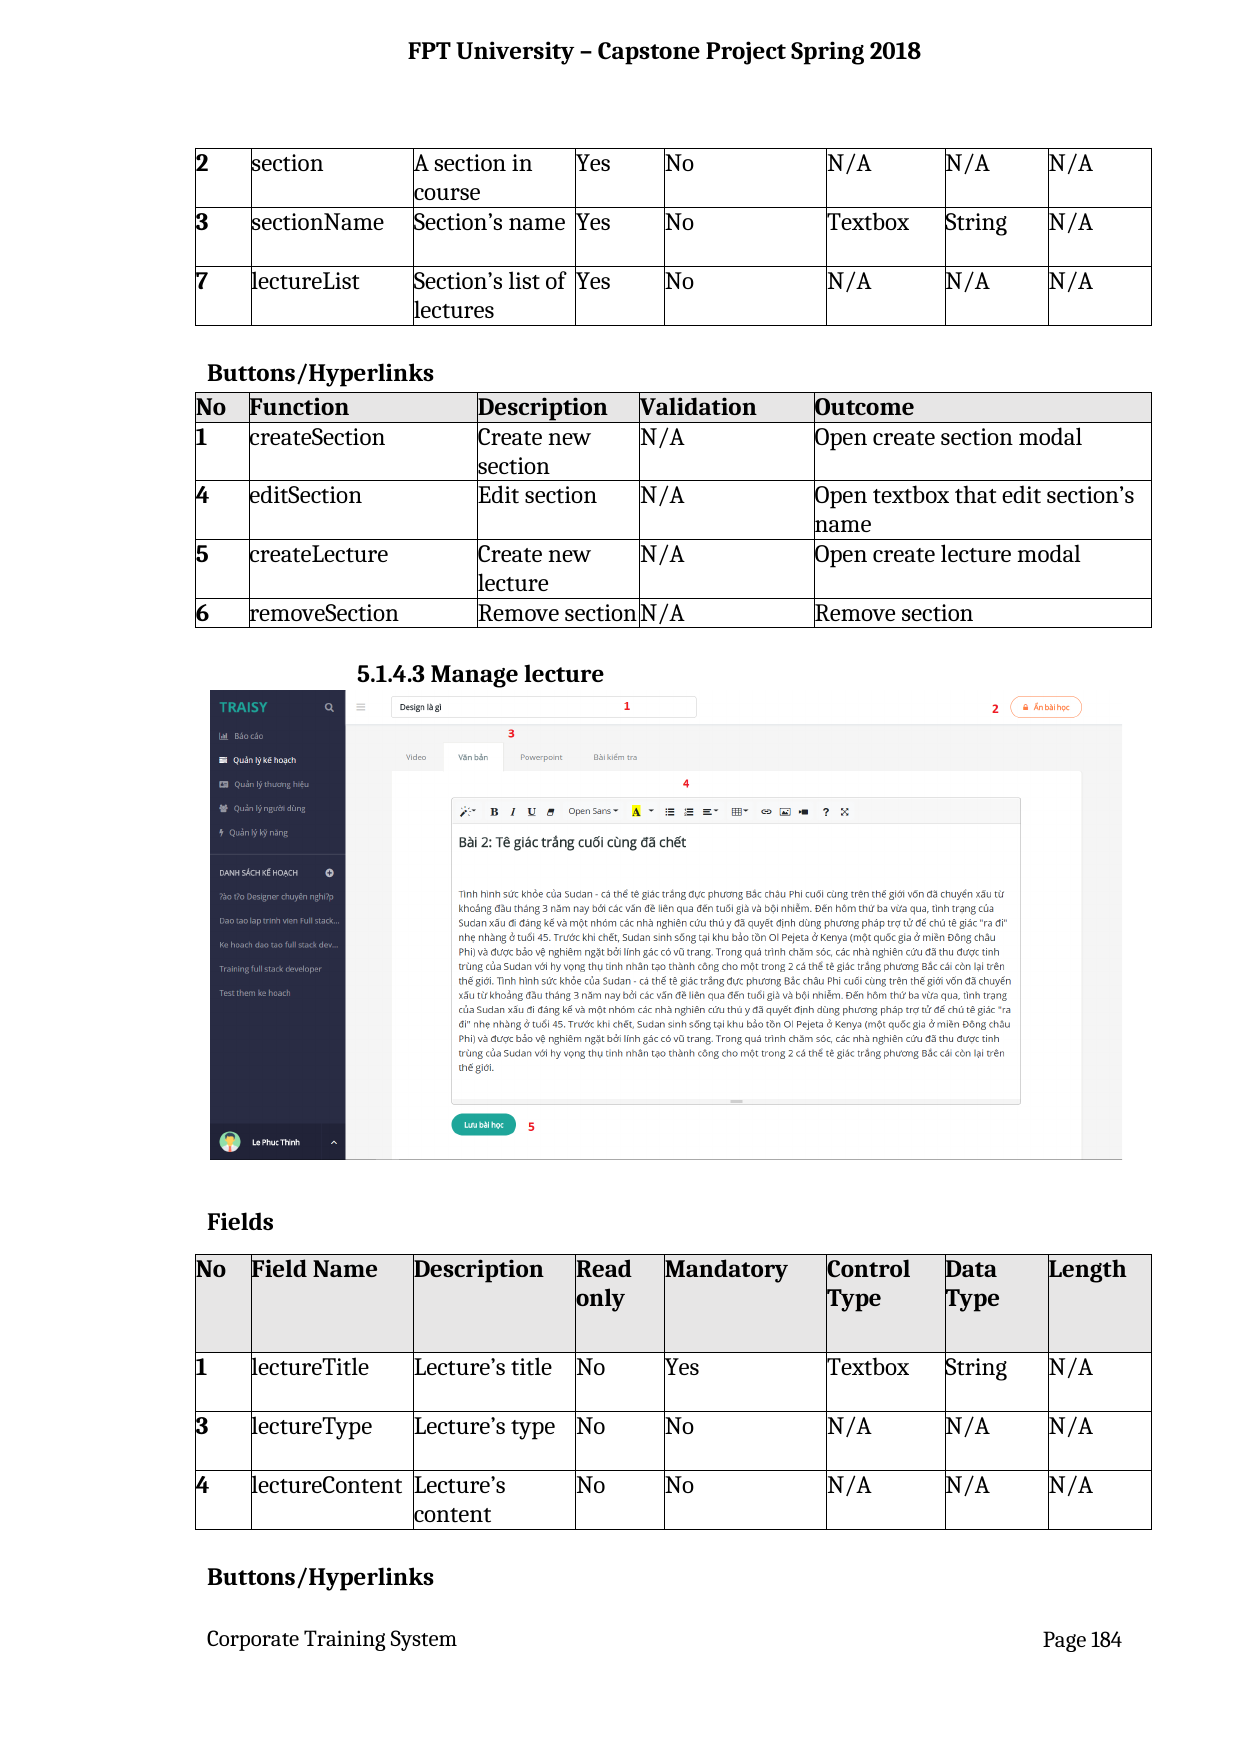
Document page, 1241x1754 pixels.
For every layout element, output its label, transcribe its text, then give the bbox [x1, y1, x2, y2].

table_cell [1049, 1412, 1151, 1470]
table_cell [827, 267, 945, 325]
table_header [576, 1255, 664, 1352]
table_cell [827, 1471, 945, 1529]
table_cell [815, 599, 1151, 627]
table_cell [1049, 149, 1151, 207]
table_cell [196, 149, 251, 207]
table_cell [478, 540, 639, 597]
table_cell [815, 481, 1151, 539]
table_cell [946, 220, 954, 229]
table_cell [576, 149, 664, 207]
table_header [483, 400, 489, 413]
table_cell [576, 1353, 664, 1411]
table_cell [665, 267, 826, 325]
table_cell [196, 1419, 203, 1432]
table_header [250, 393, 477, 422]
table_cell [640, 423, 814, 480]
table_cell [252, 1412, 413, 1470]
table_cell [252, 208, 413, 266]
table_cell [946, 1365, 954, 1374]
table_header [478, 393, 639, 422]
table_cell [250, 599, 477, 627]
text Buttons/Hyperlinks [207, 359, 1122, 388]
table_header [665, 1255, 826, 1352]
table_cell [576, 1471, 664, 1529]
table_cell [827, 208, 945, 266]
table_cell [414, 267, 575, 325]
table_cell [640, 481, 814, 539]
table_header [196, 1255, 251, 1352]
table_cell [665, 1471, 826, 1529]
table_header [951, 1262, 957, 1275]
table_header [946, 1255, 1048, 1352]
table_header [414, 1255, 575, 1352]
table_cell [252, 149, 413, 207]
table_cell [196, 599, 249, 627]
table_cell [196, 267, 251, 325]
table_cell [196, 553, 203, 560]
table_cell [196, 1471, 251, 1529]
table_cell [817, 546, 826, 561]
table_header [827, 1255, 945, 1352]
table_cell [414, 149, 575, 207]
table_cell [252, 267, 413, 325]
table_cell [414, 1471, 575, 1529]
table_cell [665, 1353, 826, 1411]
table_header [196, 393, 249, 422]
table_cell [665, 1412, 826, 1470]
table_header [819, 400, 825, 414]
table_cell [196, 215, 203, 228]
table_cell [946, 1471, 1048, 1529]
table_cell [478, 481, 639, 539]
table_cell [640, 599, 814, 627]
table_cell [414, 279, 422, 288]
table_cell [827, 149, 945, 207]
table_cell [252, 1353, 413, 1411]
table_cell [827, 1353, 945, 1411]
text Fields [207, 1208, 1122, 1237]
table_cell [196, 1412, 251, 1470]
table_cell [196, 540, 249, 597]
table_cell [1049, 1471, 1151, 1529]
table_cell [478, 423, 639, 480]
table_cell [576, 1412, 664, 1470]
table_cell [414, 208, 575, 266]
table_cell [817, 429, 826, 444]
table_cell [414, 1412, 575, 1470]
text Buttons/Hyperlinks [207, 1563, 1122, 1592]
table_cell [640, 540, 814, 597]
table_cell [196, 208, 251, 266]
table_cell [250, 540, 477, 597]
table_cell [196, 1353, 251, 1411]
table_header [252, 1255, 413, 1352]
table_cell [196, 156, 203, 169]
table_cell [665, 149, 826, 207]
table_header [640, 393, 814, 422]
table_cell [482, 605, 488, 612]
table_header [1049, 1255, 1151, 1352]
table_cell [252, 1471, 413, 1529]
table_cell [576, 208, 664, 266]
subtitle 5.1.4.3 Manage lecture [357, 660, 1124, 689]
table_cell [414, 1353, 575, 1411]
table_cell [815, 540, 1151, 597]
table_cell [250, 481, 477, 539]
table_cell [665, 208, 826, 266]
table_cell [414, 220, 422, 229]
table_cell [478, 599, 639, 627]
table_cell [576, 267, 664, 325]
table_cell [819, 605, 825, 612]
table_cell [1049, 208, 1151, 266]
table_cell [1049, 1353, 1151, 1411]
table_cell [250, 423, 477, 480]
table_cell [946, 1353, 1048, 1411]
picture [210, 690, 1123, 1160]
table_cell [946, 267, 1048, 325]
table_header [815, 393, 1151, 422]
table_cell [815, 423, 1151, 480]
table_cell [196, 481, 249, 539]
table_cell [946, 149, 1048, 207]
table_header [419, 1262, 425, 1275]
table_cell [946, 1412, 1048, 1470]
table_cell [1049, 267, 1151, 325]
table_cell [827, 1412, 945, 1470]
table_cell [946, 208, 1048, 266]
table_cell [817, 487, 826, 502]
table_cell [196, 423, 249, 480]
